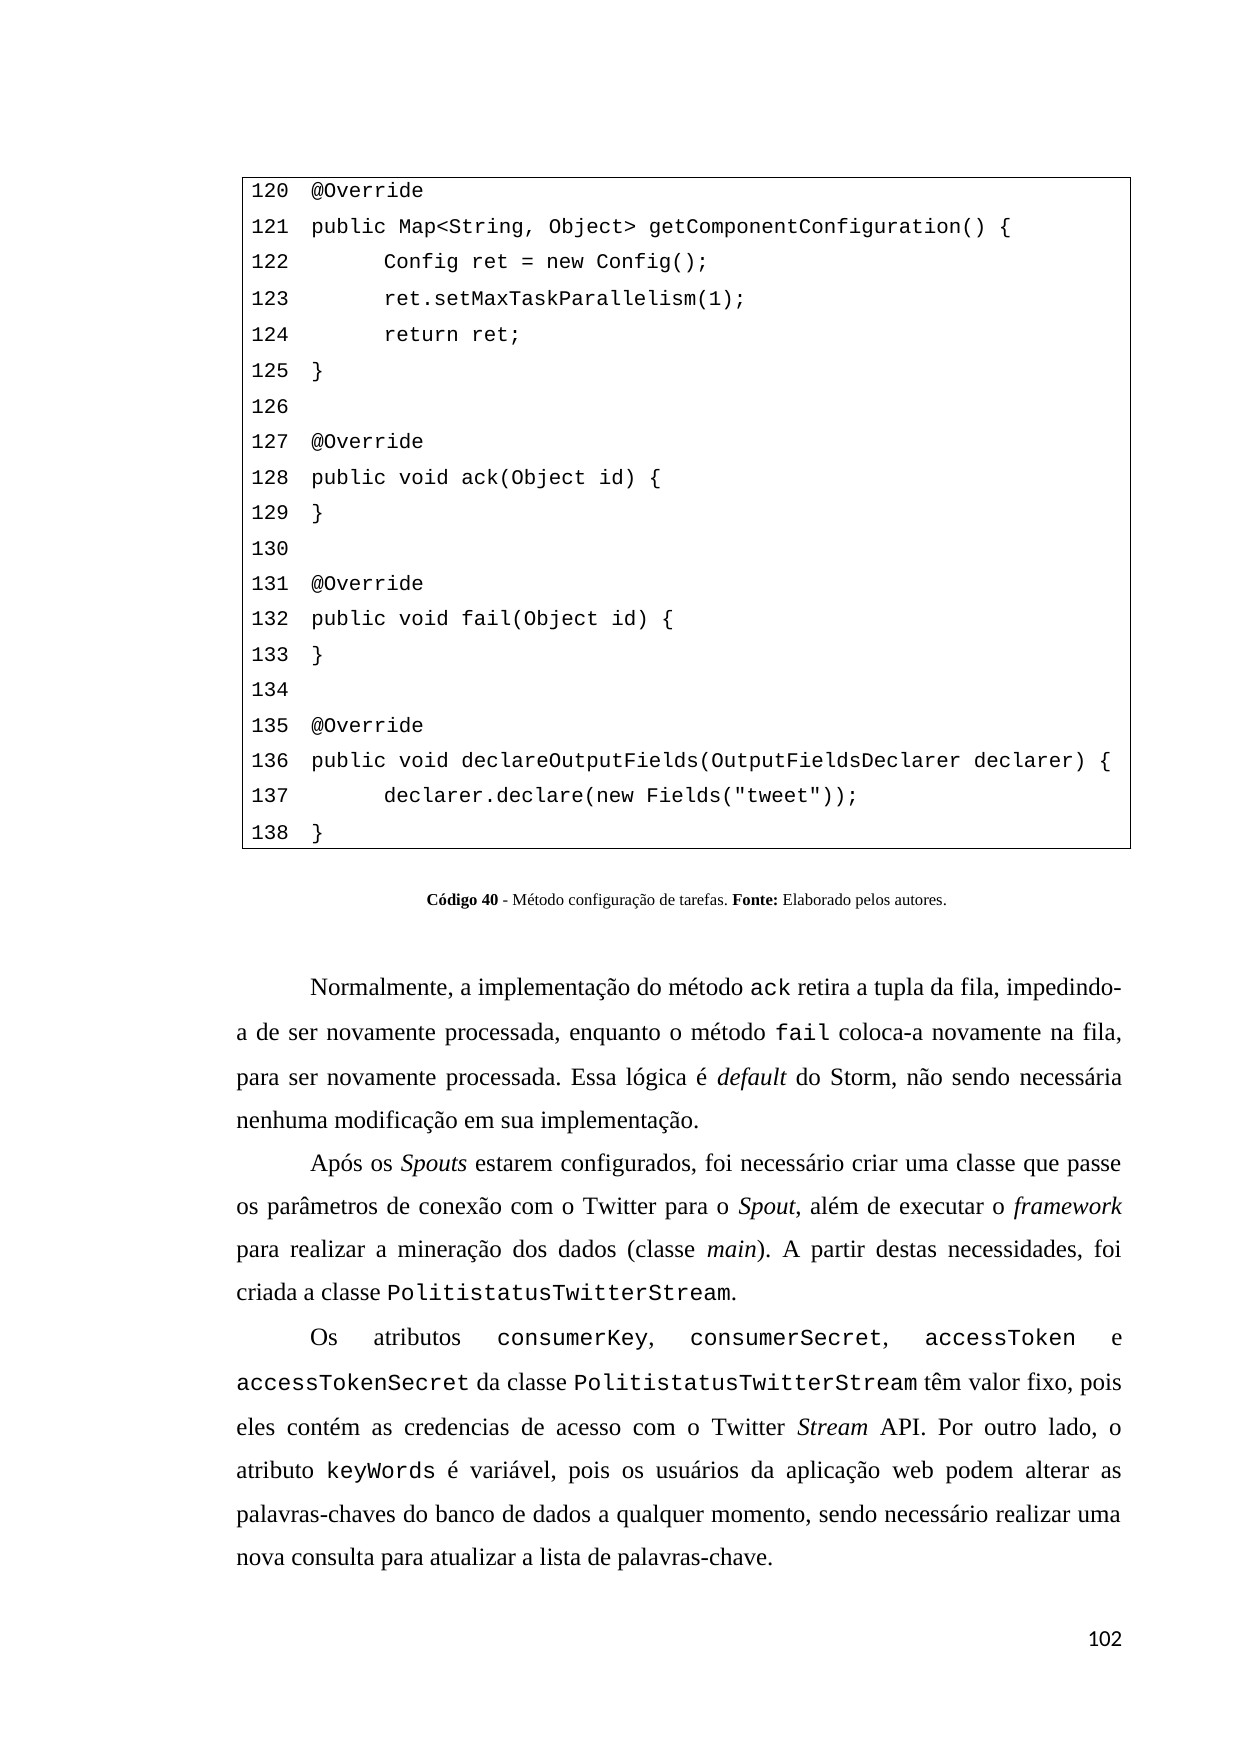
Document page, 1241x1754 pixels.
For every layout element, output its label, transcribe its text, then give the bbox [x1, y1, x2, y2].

list @Override [243, 712, 1130, 738]
list public Map<String, Object> getComponentConfiguration() { [243, 213, 1130, 239]
list public void declareOutputFields(OutputFieldsDeclarer declarer) { [243, 747, 1130, 774]
list @Override [243, 570, 1130, 597]
text Normalmente, a implementação do método ack retira a tupla da fila, impedindo-a de ser novamente processada, enquanto o método fail coloca-a novamente na fila, para ser novamente processada. Essa lógica é default do Storm, não sendo necessária nenhuma modificação em sua implementação. [236, 972, 1122, 1133]
list return ret; [243, 321, 1130, 348]
list } [243, 499, 1130, 526]
text Código 40 - Método configuração de tarefas. Fonte: Elaborado pelos autores. [236, 889, 1122, 908]
list } [243, 819, 1130, 848]
list @Override [243, 428, 1130, 455]
list } [243, 641, 1130, 667]
list public void fail(Object id) { [243, 605, 1130, 632]
list ret.setMaxTaskParallelism(1); [243, 284, 1130, 311]
list } [243, 357, 1130, 384]
text Os atributos consumerKey, consumerSecret, accessToken e accessTokenSecret da classe PolitistatusTwitterStream têm valor fixo, pois eles contém as credencias de acesso com o Twitter Stream API. Por outro lado, o atributo keyWords é variável, pois os usuários da aplicação web podem alterar as palavras-chaves do banco de dados a qualquer momento, sendo necessário realizar uma nova consulta para atualizar a lista de palavras-chave. [236, 1322, 1122, 1571]
list Config ret = new Config(); [243, 248, 1130, 275]
list @Override [243, 178, 1130, 204]
list public void ack(Object id) { [243, 464, 1130, 490]
text Após os Spouts estarem configurados, foi necessário criar uma classe que passe os parâmetros de conexão com o Twitter para o Spout, além de executar o framework para realizar a mineração dos dados (classe main). A partir destas necessidades, foi criada a classe PolitistatusTwitterStream. [236, 1148, 1122, 1307]
list declarer.declare(new Fields("tweet")); [243, 782, 1130, 809]
